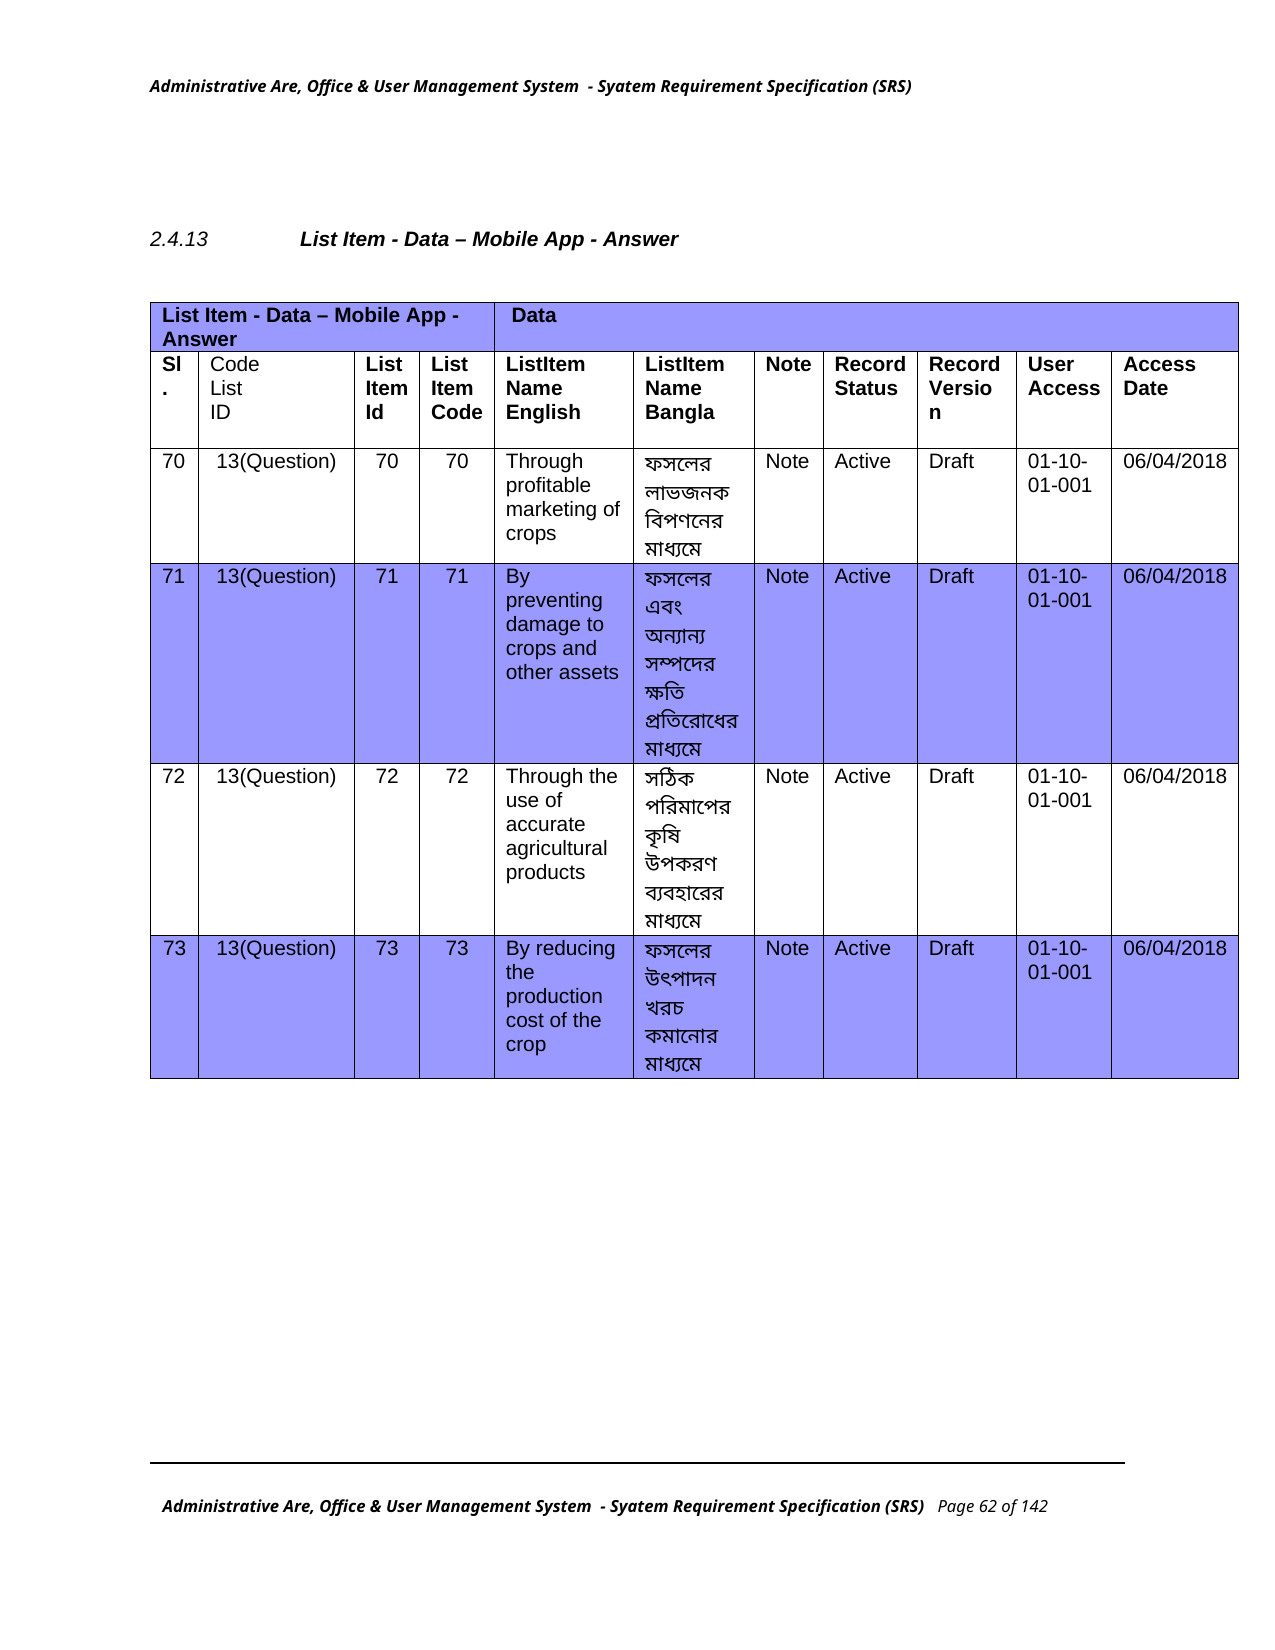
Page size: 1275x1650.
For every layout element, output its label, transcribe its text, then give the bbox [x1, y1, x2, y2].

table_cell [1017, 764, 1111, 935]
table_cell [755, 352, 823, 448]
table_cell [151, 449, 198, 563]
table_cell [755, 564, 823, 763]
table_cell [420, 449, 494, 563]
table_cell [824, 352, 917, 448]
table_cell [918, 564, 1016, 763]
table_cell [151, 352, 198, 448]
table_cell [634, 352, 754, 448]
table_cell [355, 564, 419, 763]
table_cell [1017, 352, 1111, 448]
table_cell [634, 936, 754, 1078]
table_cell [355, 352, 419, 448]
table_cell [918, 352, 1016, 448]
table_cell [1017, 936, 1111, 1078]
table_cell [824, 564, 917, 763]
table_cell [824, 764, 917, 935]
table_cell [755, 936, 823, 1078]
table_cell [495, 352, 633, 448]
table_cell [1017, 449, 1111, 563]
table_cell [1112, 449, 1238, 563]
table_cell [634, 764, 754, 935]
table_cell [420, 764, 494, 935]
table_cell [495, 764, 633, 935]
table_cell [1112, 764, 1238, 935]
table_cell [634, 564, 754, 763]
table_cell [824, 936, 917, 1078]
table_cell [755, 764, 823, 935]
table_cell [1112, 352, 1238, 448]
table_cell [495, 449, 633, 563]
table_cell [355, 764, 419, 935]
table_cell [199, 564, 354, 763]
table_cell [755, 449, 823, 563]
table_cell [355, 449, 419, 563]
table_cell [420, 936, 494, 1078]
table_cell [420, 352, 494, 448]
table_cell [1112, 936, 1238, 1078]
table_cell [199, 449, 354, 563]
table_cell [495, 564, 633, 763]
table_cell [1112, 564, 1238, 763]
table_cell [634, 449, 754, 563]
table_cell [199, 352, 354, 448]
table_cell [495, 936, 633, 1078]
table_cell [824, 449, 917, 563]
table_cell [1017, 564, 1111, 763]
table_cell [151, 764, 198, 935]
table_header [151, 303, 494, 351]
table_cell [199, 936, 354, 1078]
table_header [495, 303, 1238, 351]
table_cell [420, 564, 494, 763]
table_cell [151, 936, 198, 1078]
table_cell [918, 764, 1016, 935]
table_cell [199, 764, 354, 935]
subtitle List Item - Data – Mobile App - Answer [150, 226, 1125, 250]
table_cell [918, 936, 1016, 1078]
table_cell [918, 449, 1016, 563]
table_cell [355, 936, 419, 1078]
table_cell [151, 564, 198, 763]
